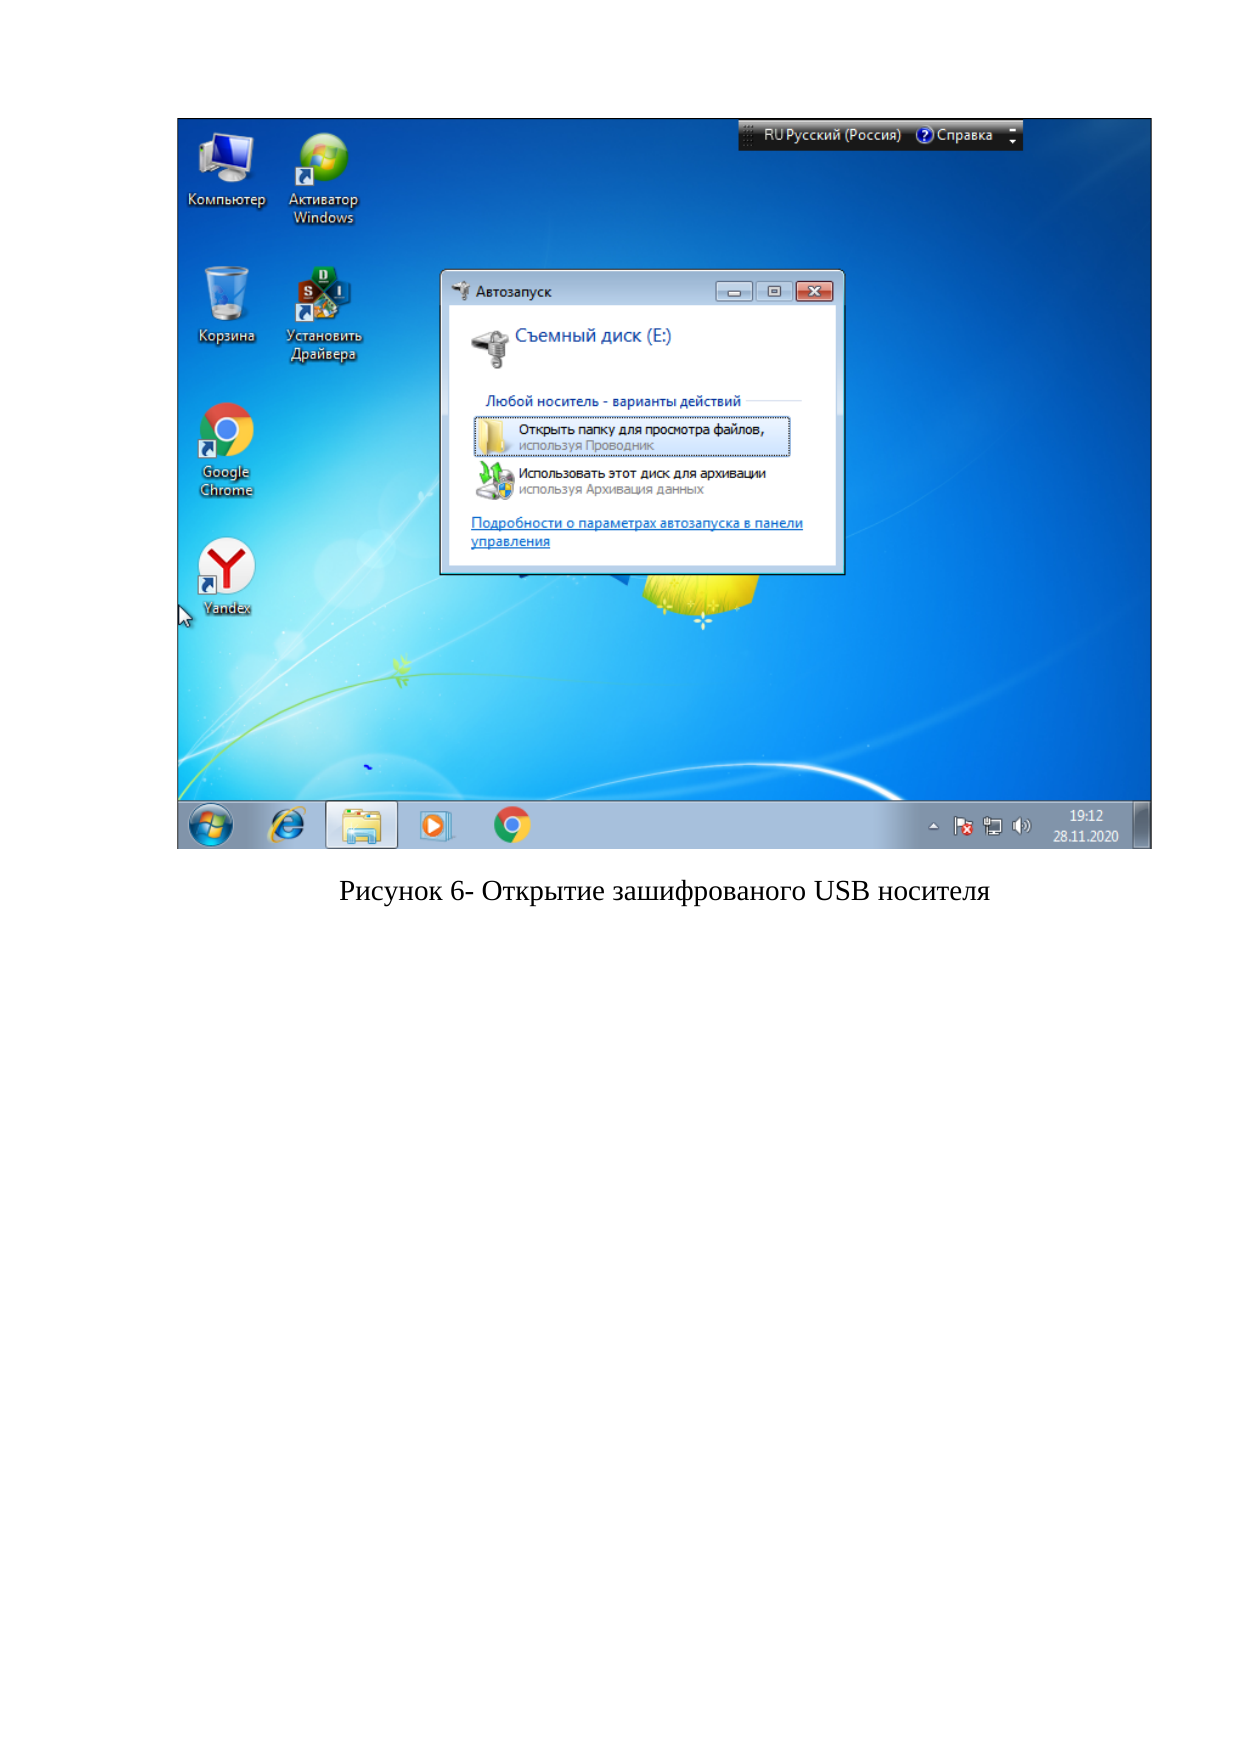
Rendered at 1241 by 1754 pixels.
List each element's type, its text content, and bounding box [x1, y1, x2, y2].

text Рисунок 6- Открытие зашифрованого USB носителя [177, 873, 1152, 907]
picture [177, 118, 1152, 849]
